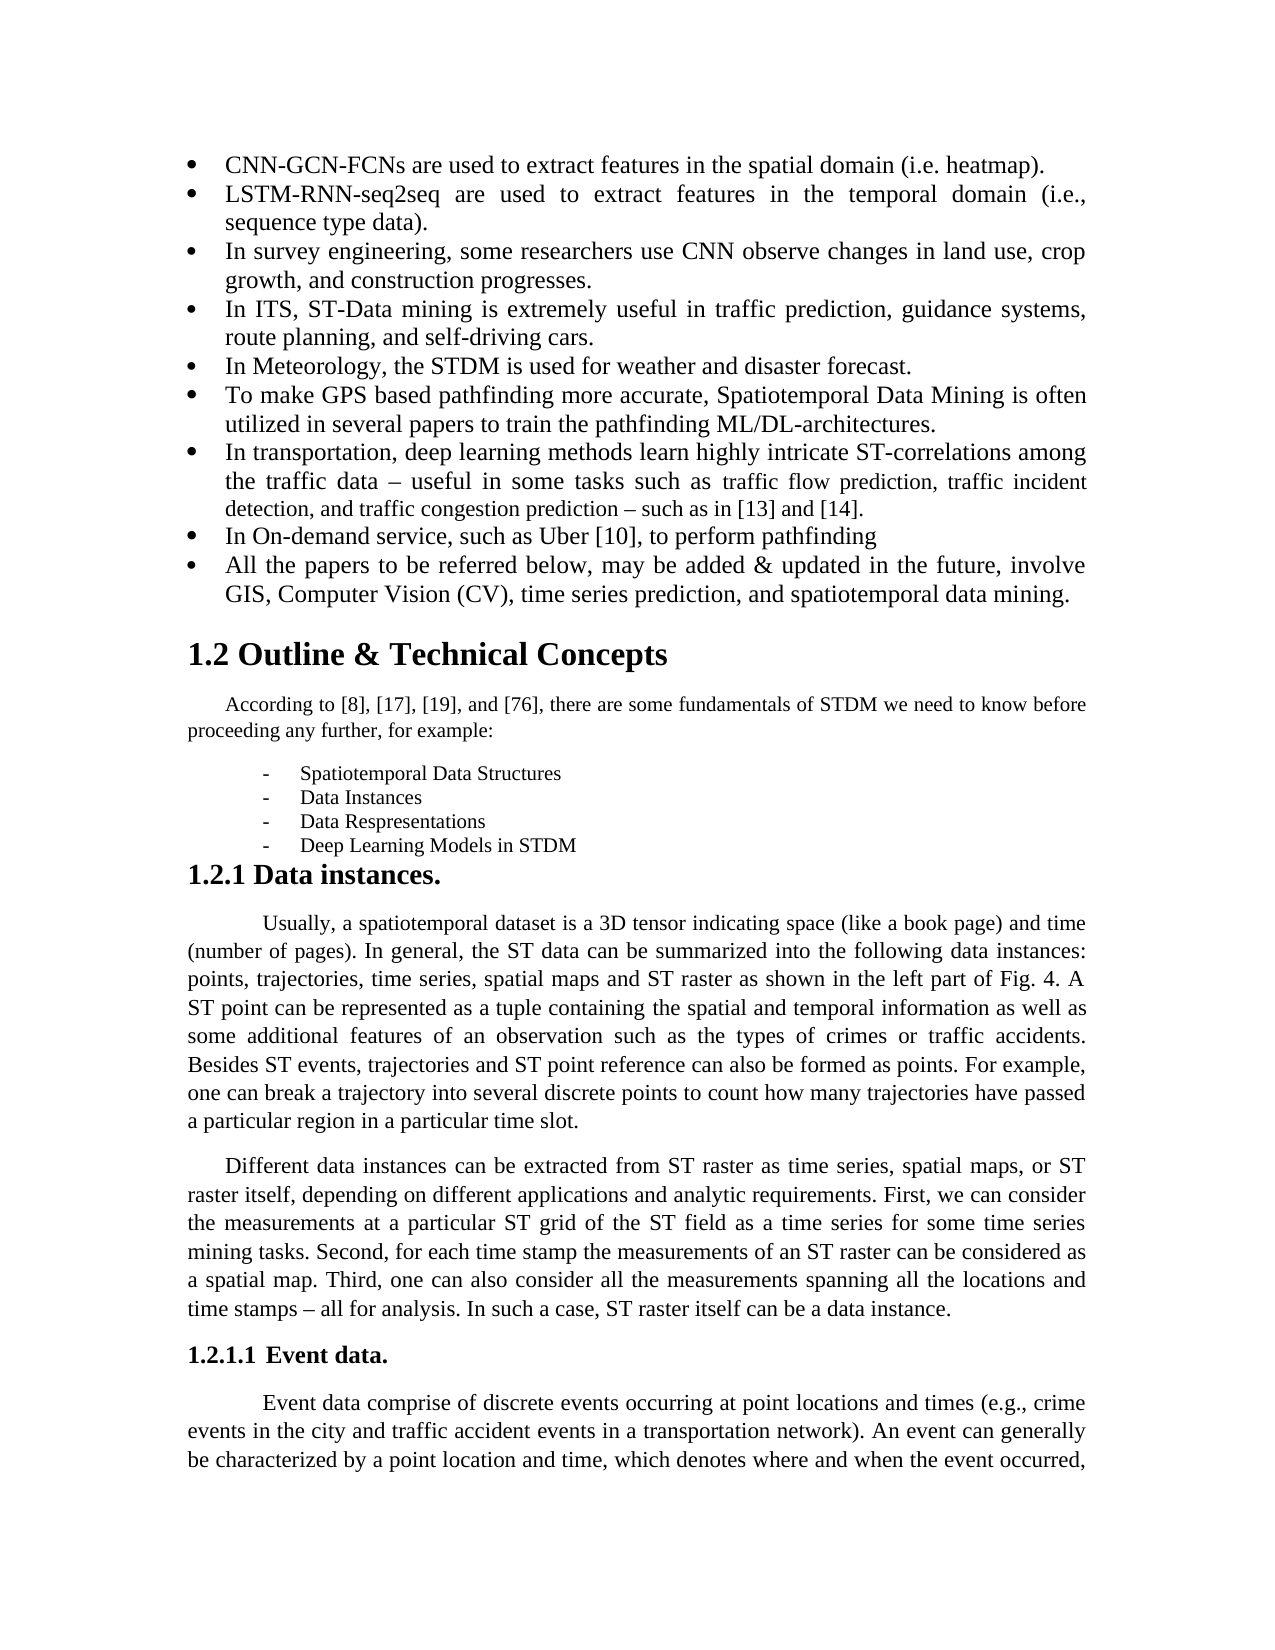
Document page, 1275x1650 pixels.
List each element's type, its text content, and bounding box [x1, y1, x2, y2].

list All the papers to be referred below, may be added & updated in the future, involve GIS, Computer Vision (CV), time series prediction, and spatiotemporal data mining. [187, 550, 1087, 608]
text Different data instances can be extracted from ST raster as time series, spatial maps, or ST raster itself, depending on different applications and analytic requirements. First, we can consider the measurements at a particular ST grid of the ST field as a time series for some time series mining tasks. Second, for each time stamp the measurements of an ST raster can be considered as a spatial map. Third, one can also consider all the measurements spanning all the locations and time stamps – all for analysis. In such a case, ST raster itself can be a data instance. [187, 1153, 1087, 1321]
list In On-demand service, such as Uber [10], to perform pathfinding [187, 521, 1087, 550]
list In ITS, ST-Data mining is extremely useful in traffic prediction, guidance systems, route planning, and self-driving cars. [187, 294, 1087, 351]
list LSTM-RNN-seq2seq are used to extract features in the temporal domain (i.e., sequence type data). [187, 179, 1087, 236]
text Usually, a spatiotemporal dataset is a 3D tensor indicating space (like a book page) and time (number of pages). In general, the ST data can be summarized into the following data instances: points, trajectories, time series, spatial maps and ST raster as shown in the left part of Fig. 4. A ST point can be represented as a tuple containing the spatial and temporal information as well as some additional features of an observation such as the types of crimes or traffic accidents. Besides ST events, trajectories and ST point reference can also be formed as points. For example, one can break a trajectory into several discrete points to count how many trajectories have passed a particular region in a particular time slot. [187, 909, 1087, 1134]
list Data Instances [262, 784, 1087, 809]
text 1.2 Outline & Technical Concepts [187, 634, 1087, 672]
list Deep Learning Models in STDM [262, 833, 1087, 857]
list In survey engineering, some researchers use CNN observe changes in land use, crop growth, and construction progresses. [187, 236, 1087, 294]
list CNN-GCN-FCNs are used to extract features in the spatial domain (i.e. heatmap). [187, 150, 1087, 179]
text According to [8], [17], [19], and [76], there are some fundamentals of STDM we need to know before proceeding any further, for example: [187, 692, 1087, 742]
list Data Respresentations [262, 809, 1087, 833]
list Spatiotemporal Data Structures [262, 761, 1087, 784]
list In transportation, deep learning methods learn highly intricate ST-correlations among the traffic data – useful in some tasks such as traffic flow prediction, traffic incident detection, and traffic congestion prediction – such as in [13] and [14]. [187, 437, 1087, 521]
text 1.2.1 Data instances. [187, 857, 1087, 890]
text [187, 1389, 1087, 1472]
list In Meteorology, the STDM is used for weather and disaster forecast. [187, 351, 1087, 380]
list To make GPS based pathfinding more accurate, Spatiotemporal Data Mining is often utilized in several papers to train the pathfinding ML/DL-architectures. [187, 380, 1087, 437]
text 1.2.1.1 Event data. [187, 1340, 1087, 1369]
